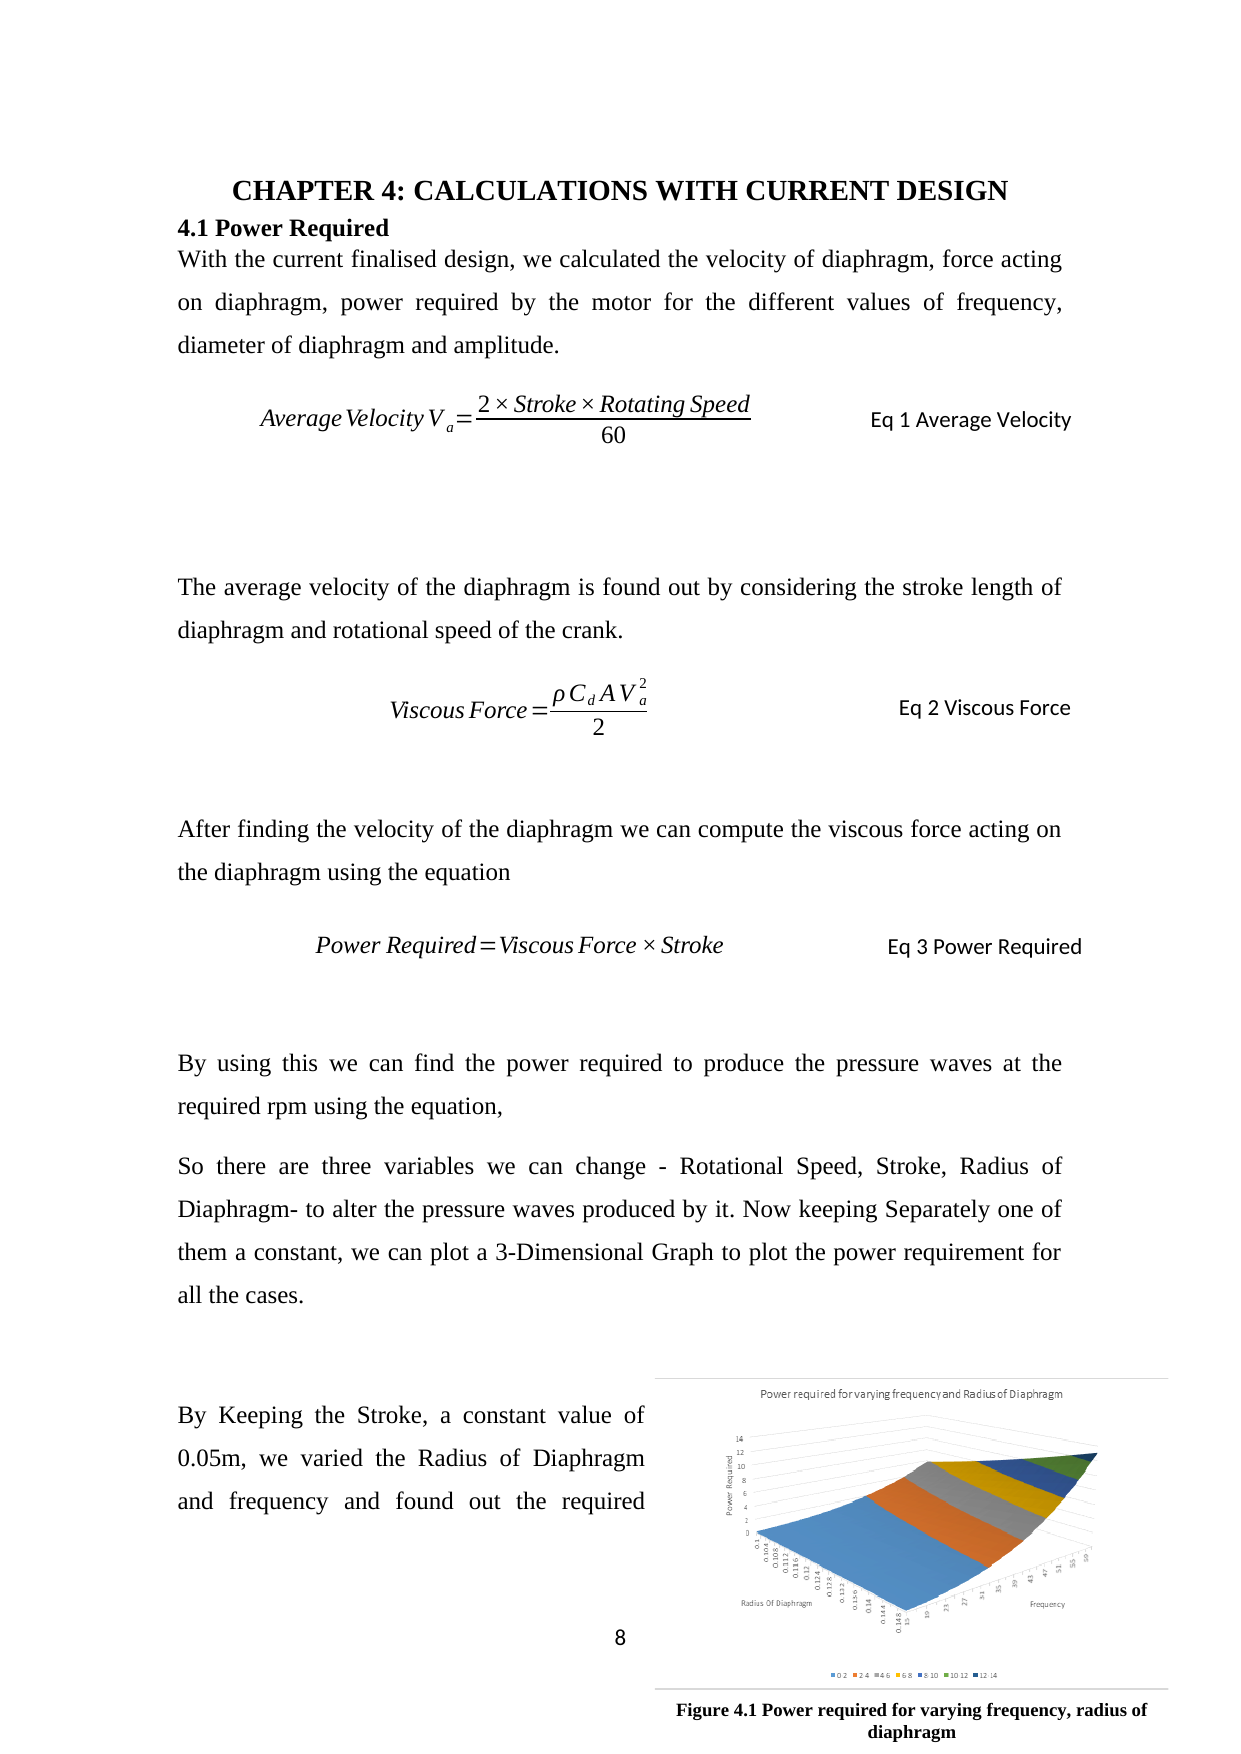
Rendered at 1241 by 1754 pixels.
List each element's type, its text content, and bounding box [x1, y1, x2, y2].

text After finding the velocity of the diaphragm we can compute the viscous force acting on the diaphragm using the equation [177, 814, 1063, 886]
subtitle CALCULATIONS WITH CURRENT DESIGN [177, 173, 1063, 206]
picture [654, 1378, 1169, 1690]
text By using this we can find the power required to produce the pressure waves at the required rpm using the equation, [177, 1048, 1063, 1120]
table_header [177, 917, 861, 988]
text With the current finalised design, we calculated the velocity of diaphragm, force acting on diaphragm, power required by the motor for the different values of frequency, diameter of diaphragm and amplitude. [177, 244, 1063, 359]
table_header [177, 675, 861, 754]
table_header Eq 2 Viscous Force [861, 675, 1109, 754]
table_header Eq 1 Average Velocity [833, 390, 1109, 462]
subtitle Power Required [177, 213, 1063, 242]
table_header Eq 3 Power Required [861, 917, 1109, 988]
text So there are three variables we can change - Rotational Speed, Stroke, Radius of Diaphragm- to alter the pressure waves produced by it. Now keeping Separately one of them a constant, we can plot a 3-Dimensional Graph to plot the power requirement for all the cases. [177, 1151, 1063, 1309]
table_header [177, 390, 833, 462]
text The average velocity of the diaphragm is found out by considering the stroke length of diaphragm and rotational speed of the crank. [177, 572, 1063, 643]
